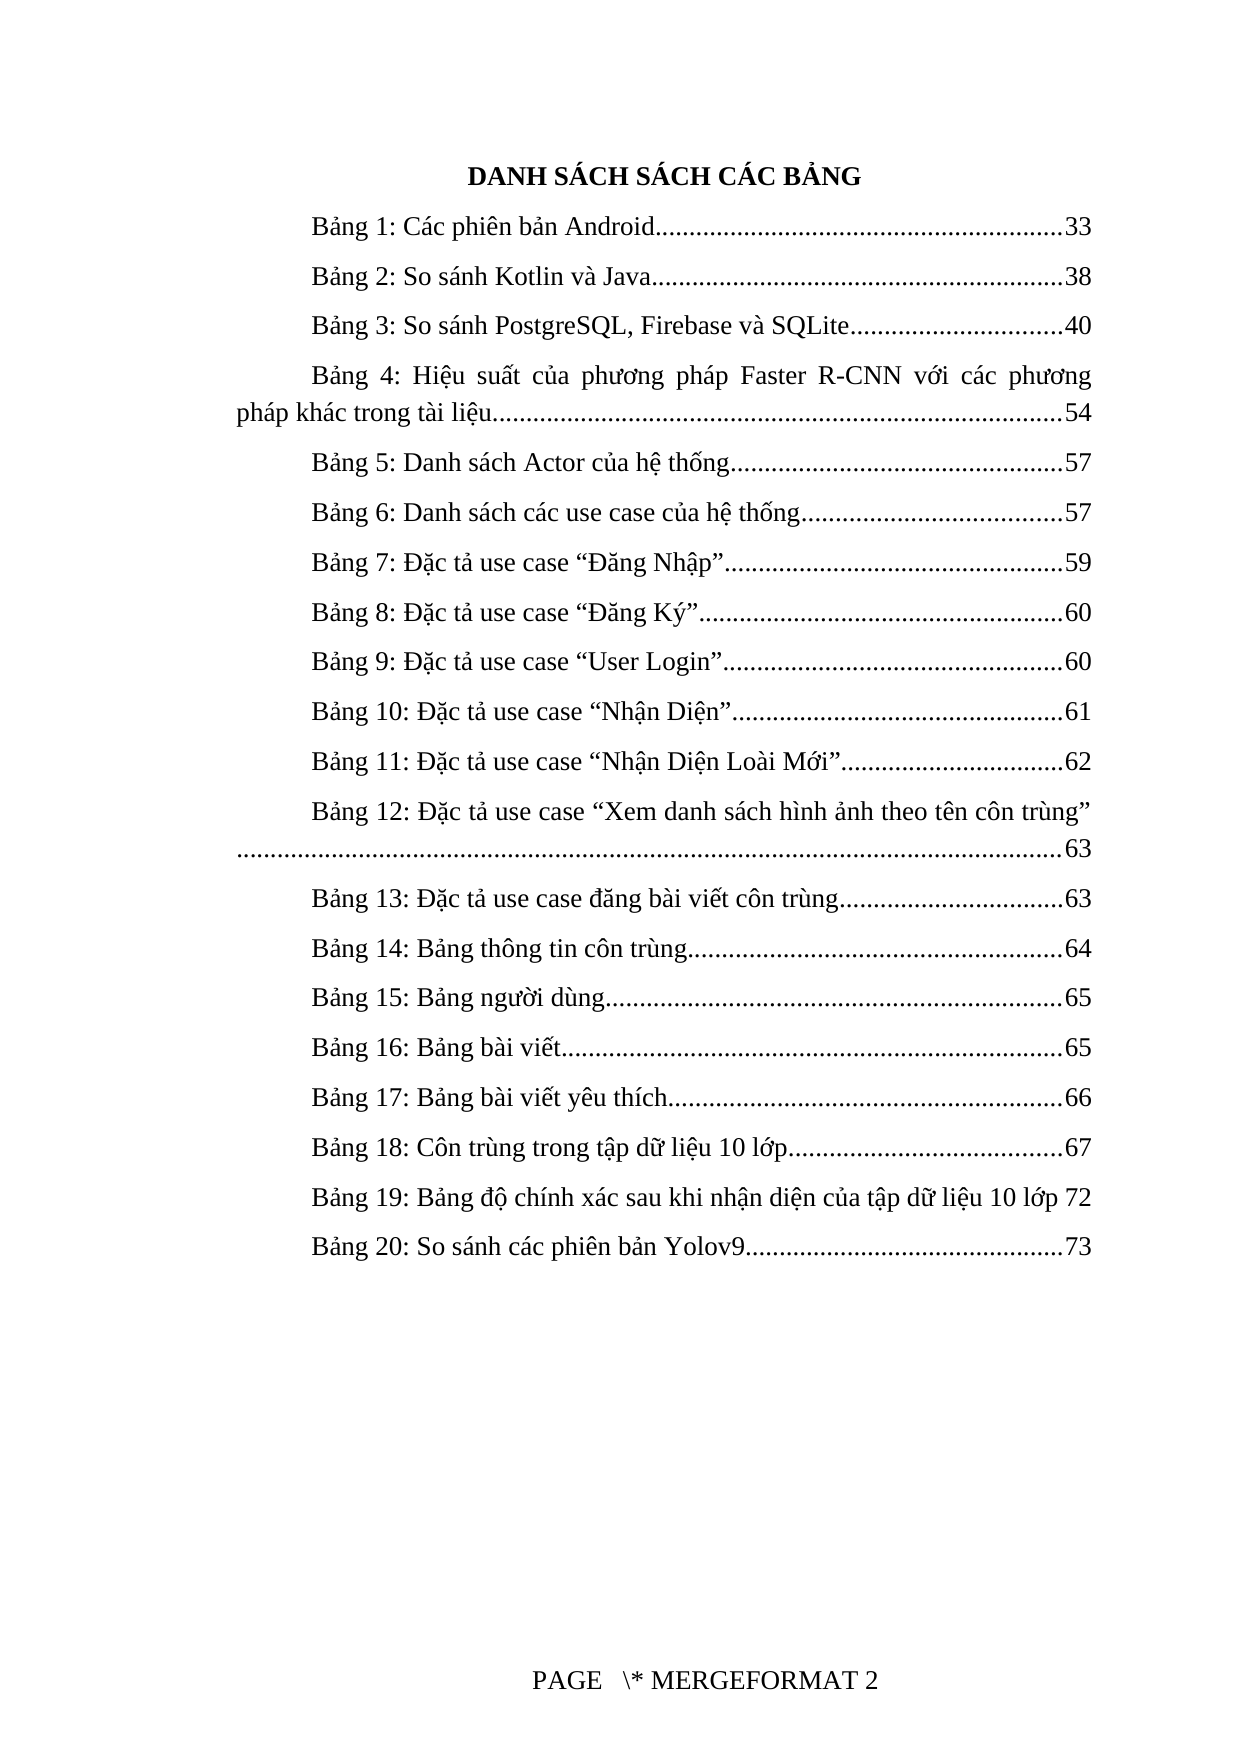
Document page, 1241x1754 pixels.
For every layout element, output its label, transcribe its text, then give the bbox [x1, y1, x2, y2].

text Bảng 1: Các phiên bản Android 33 [236, 210, 1093, 241]
text Bảng 5: Danh sách Actor của hệ thống 57 [236, 446, 1093, 477]
text Bảng 17: Bảng bài viết yêu thích 66 [236, 1081, 1093, 1112]
text Bảng 16: Bảng bài viết 65 [236, 1031, 1093, 1062]
text Bảng 7: Đặc tả use case “Đăng Nhập” 59 [236, 546, 1093, 577]
text Bảng 19: Bảng độ chính xác sau khi nhận diện của tập dữ liệu 10 lớp 72 [236, 1181, 1093, 1212]
text Bảng 20: So sánh các phiên bản Yolov9 73 [236, 1231, 1093, 1262]
text Bảng 13: Đặc tả use case đăng bài viết côn trùng 63 [236, 882, 1093, 913]
text Bảng 3: So sánh PostgreSQL, Firebase và SQLite 40 [236, 309, 1093, 341]
text Bảng 15: Bảng người dùng 65 [236, 982, 1093, 1013]
text Bảng 6: Danh sách các use case của hệ thống 57 [236, 496, 1093, 527]
text Bảng 2: So sánh Kotlin và Java 38 [236, 260, 1093, 291]
text Bảng 12: Đặc tả use case “Xem danh sách hình ảnh theo tên côn trùng” 63 [236, 795, 1093, 863]
text Bảng 10: Đặc tả use case “Nhận Diện” 61 [236, 695, 1093, 726]
text Bảng 11: Đặc tả use case “Nhận Diện Loài Mới” 62 [236, 745, 1093, 776]
text Bảng 14: Bảng thông tin côn trùng 64 [236, 932, 1093, 963]
text Bảng 4: Hiệu suất của phương pháp Faster R-CNN với các phương pháp khác trong tài liệu. 54 [236, 359, 1093, 428]
text Bảng 9: Đặc tả use case “User Login” 60 [236, 646, 1093, 677]
text Bảng 18: Côn trùng trong tập dữ liệu 10 lớp 67 [236, 1131, 1093, 1162]
subtitle DANH SÁCH SÁCH CÁC BẢNG [236, 160, 1093, 191]
text Bảng 8: Đặc tả use case “Đăng Ký” 60 [236, 596, 1093, 627]
